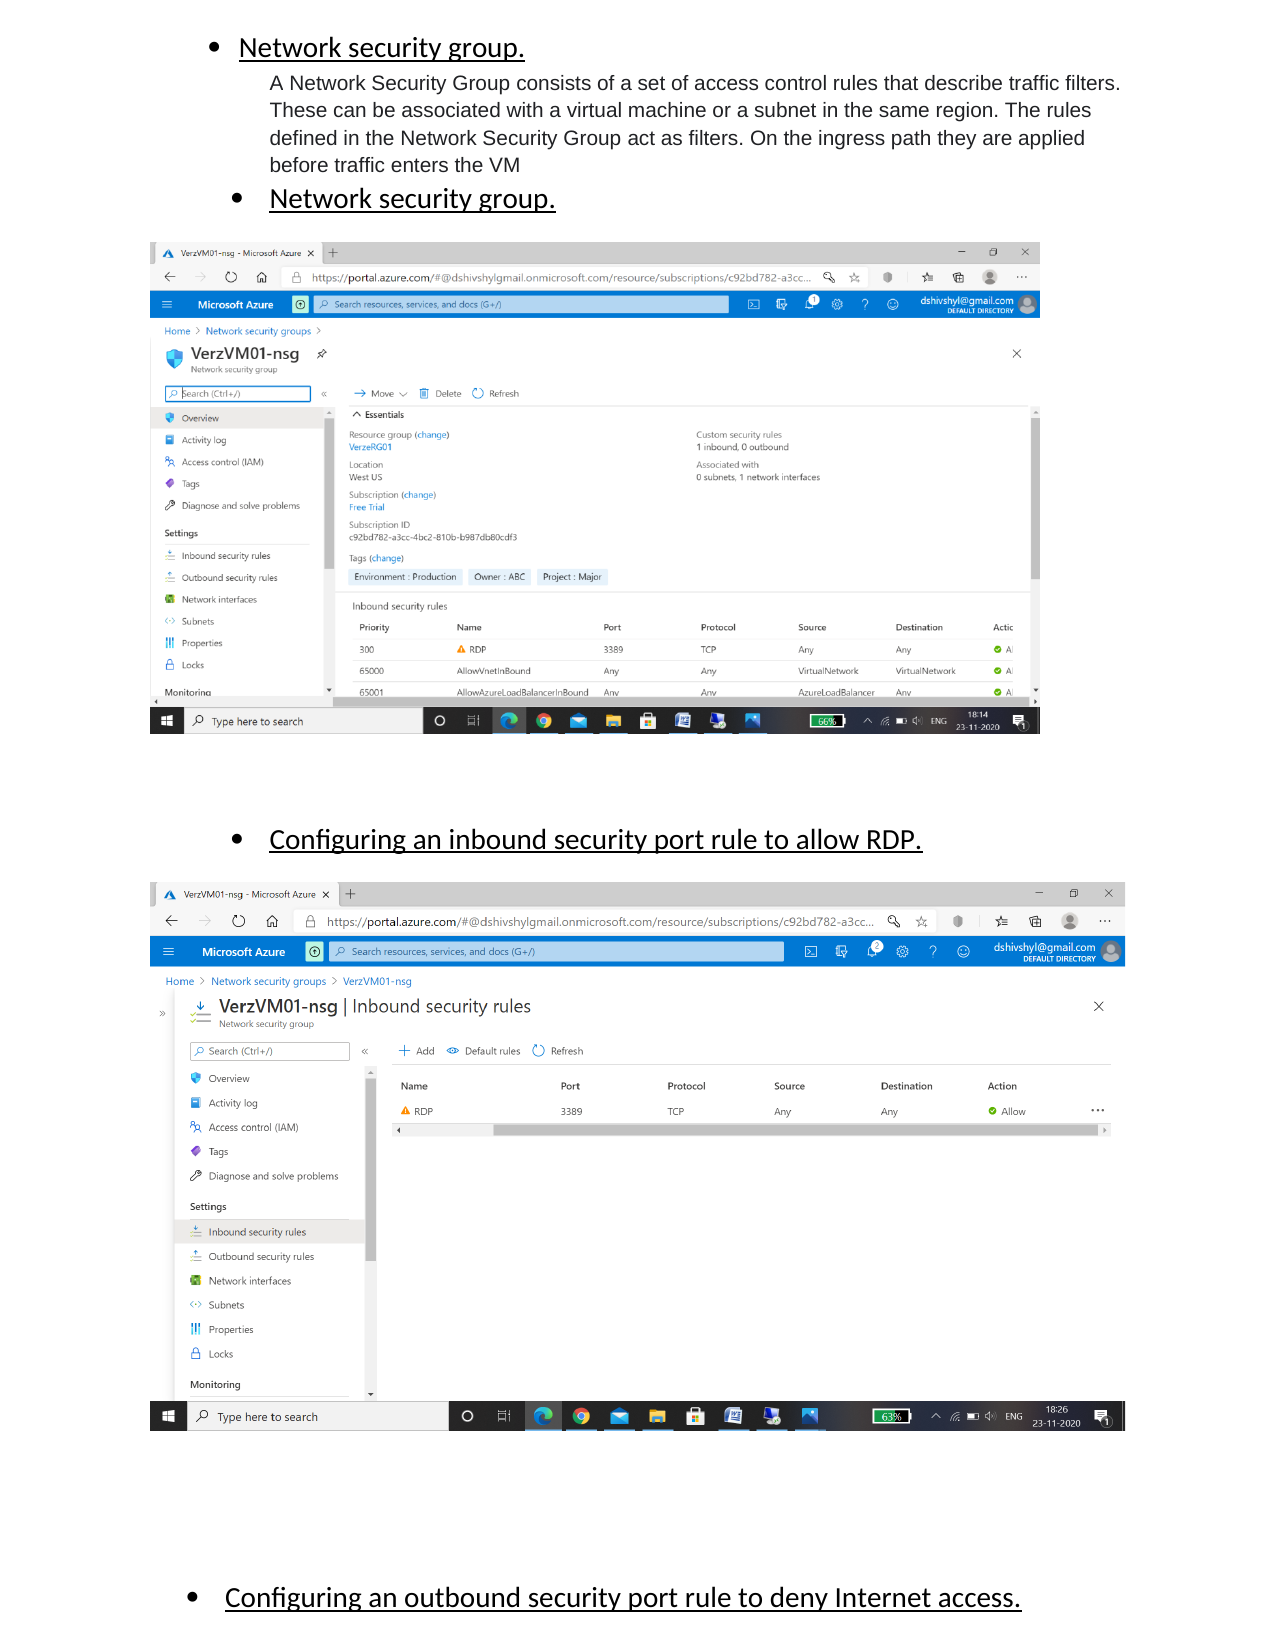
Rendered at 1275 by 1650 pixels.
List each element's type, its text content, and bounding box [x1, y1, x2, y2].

list Network security group. [232, 181, 1125, 216]
picture [150, 242, 1040, 734]
list A Network Security Group consists of a set of access control rules that describe traffic filters. These can be associated with a virtual machine or a subnet in the same region. The rules defined in the Network Security Group act as filters. On the ingress path they are applied before traffic enters the VM [269, 71, 1125, 177]
list Configuring an inbound security port rule to allow RDP. [232, 821, 1125, 856]
list Network security group. [209, 29, 1125, 65]
picture [150, 882, 1125, 1431]
list Configuring an outbound security port rule to deny Internet access. [187, 1579, 1125, 1615]
